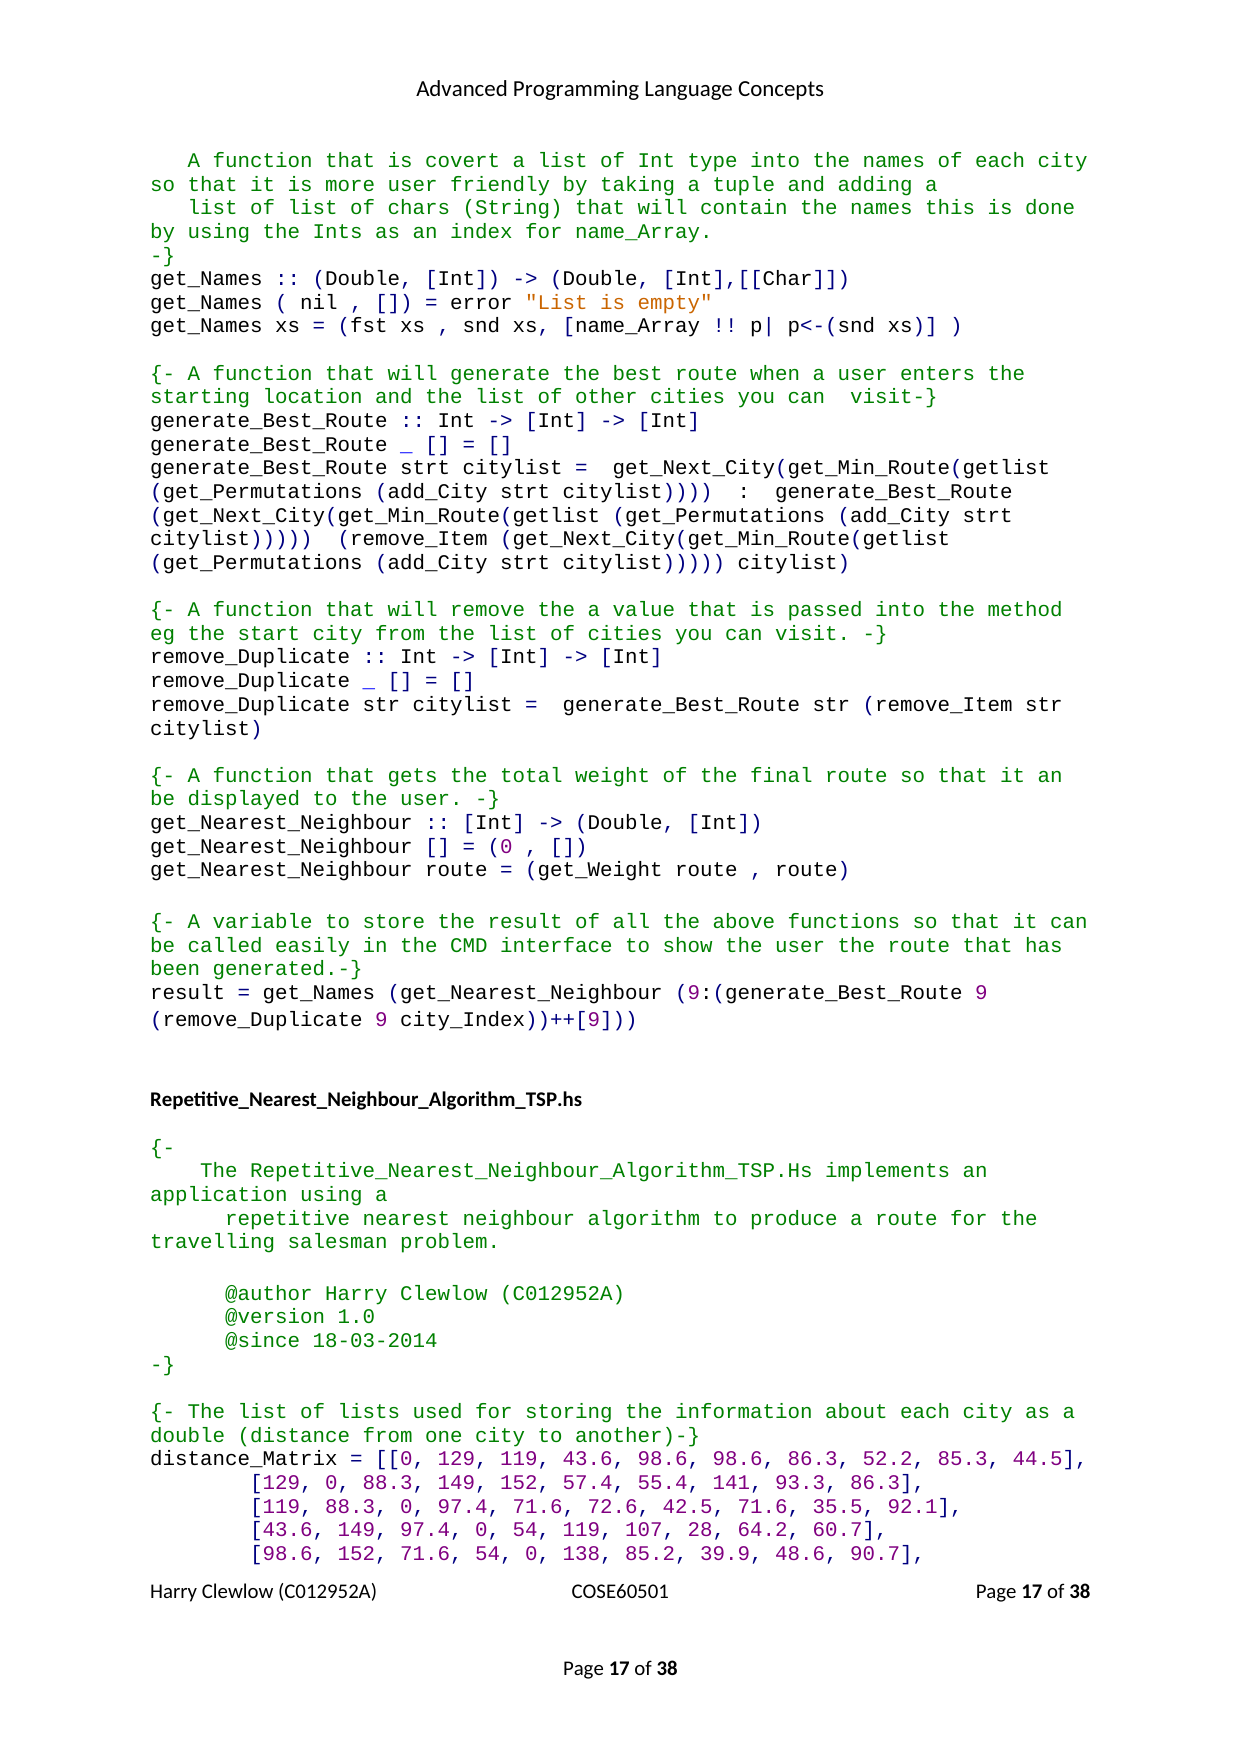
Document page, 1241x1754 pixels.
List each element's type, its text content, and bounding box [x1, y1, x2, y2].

text @author Harry Clewlow (C012952A) [150, 1283, 1090, 1307]
text repetitive nearest neighbour algorithm to produce a route for the travelling salesman problem. [150, 1208, 1090, 1255]
text Repetitive_Nearest_Neighbour_Algorithm_TSP.hs [150, 1087, 1090, 1112]
text -} [150, 1354, 1090, 1377]
text list of list of chars (String) that will contain the names this is done by using the Ints as an index for name_Array. [150, 197, 1090, 244]
text [98.6, 152, 71.6, 54, 0, 138, 85.2, 39.9, 48.6, 90.7], [150, 1543, 1090, 1567]
text @since 18-03-2014 [150, 1330, 1090, 1354]
text {- A function that will remove the a value that is passed into the method eg the start city from the list of cities you can visit. -} [150, 599, 1090, 647]
text get_Nearest_Neighbour route = (get_Weight route , route) [150, 859, 1090, 883]
text generate_Best_Route strt citylist = get_Next_City(get_Min_Route(getlist (get_Permutations (add_City strt citylist)))) : generate_Best_Route (get_Next_City(get_Min_Route(getlist (get_Permutations (add_City strt citylist))))) (remove_Item (get_Next_City(get_Min_Route(getlist (get_Permutations (add_City strt citylist))))) citylist) [150, 457, 1090, 576]
text {- [150, 1137, 1090, 1160]
text get_Names xs = (fst xs , snd xs, [name_Array !! p| p<-(snd xs)] ) [150, 316, 1090, 339]
text A function that is covert a list of Int type into the names of each city so that it is more user friendly by taking a tuple and adding a [150, 150, 1090, 197]
text [119, 88.3, 0, 97.4, 71.6, 72.6, 42.5, 71.6, 35.5, 92.1], [150, 1496, 1090, 1519]
text remove_Duplicate str citylist = generate_Best_Route str (remove_Item str citylist) [150, 694, 1090, 741]
text {- A function that will generate the best route when a user enters the starting location and the list of other cities you can visit-} [150, 363, 1090, 410]
text {- A function that gets the total weight of the final route so that it an be displayed to the user. -} [150, 765, 1090, 812]
text {- The list of lists used for storing the information about each city as a double (distance from one city to another)-} [150, 1401, 1090, 1448]
text get_Names ( nil , []) = error "List is empty" [150, 292, 1090, 316]
text -} [150, 244, 1090, 268]
text generate_Best_Route :: Int -> [Int] -> [Int] [150, 410, 1090, 434]
text [43.6, 149, 97.4, 0, 54, 119, 107, 28, 64.2, 60.7], [150, 1519, 1090, 1543]
text {- A variable to store the result of all the above functions so that it can be called easily in the CMD interface to show the user the route that has been generated.-} [150, 911, 1090, 982]
text The Repetitive_Nearest_Neighbour_Algorithm_TSP.Hs implements an application using a [150, 1160, 1090, 1208]
text @version 1.0 [150, 1307, 1090, 1330]
text get_Names :: (Double, [Int]) -> (Double, [Int],[[Char]]) [150, 268, 1090, 292]
text [129, 0, 88.3, 149, 152, 57.4, 55.4, 141, 93.3, 86.3], [150, 1472, 1090, 1496]
text generate_Best_Route _ [] = [] [150, 434, 1090, 457]
text remove_Duplicate :: Int -> [Int] -> [Int] [150, 647, 1090, 670]
text remove_Duplicate _ [] = [] [150, 670, 1090, 694]
text result = get_Names (get_Nearest_Neighbour (9:(generate_Best_Route 9 (remove_Duplicate 9 city_Index))++[9])) [150, 982, 1090, 1033]
text get_Nearest_Neighbour [] = (0 , []) [150, 836, 1090, 859]
text get_Nearest_Neighbour :: [Int] -> (Double, [Int]) [150, 812, 1090, 836]
text distance_Matrix = [[0, 129, 119, 43.6, 98.6, 98.6, 86.3, 52.2, 85.3, 44.5], [150, 1448, 1090, 1472]
